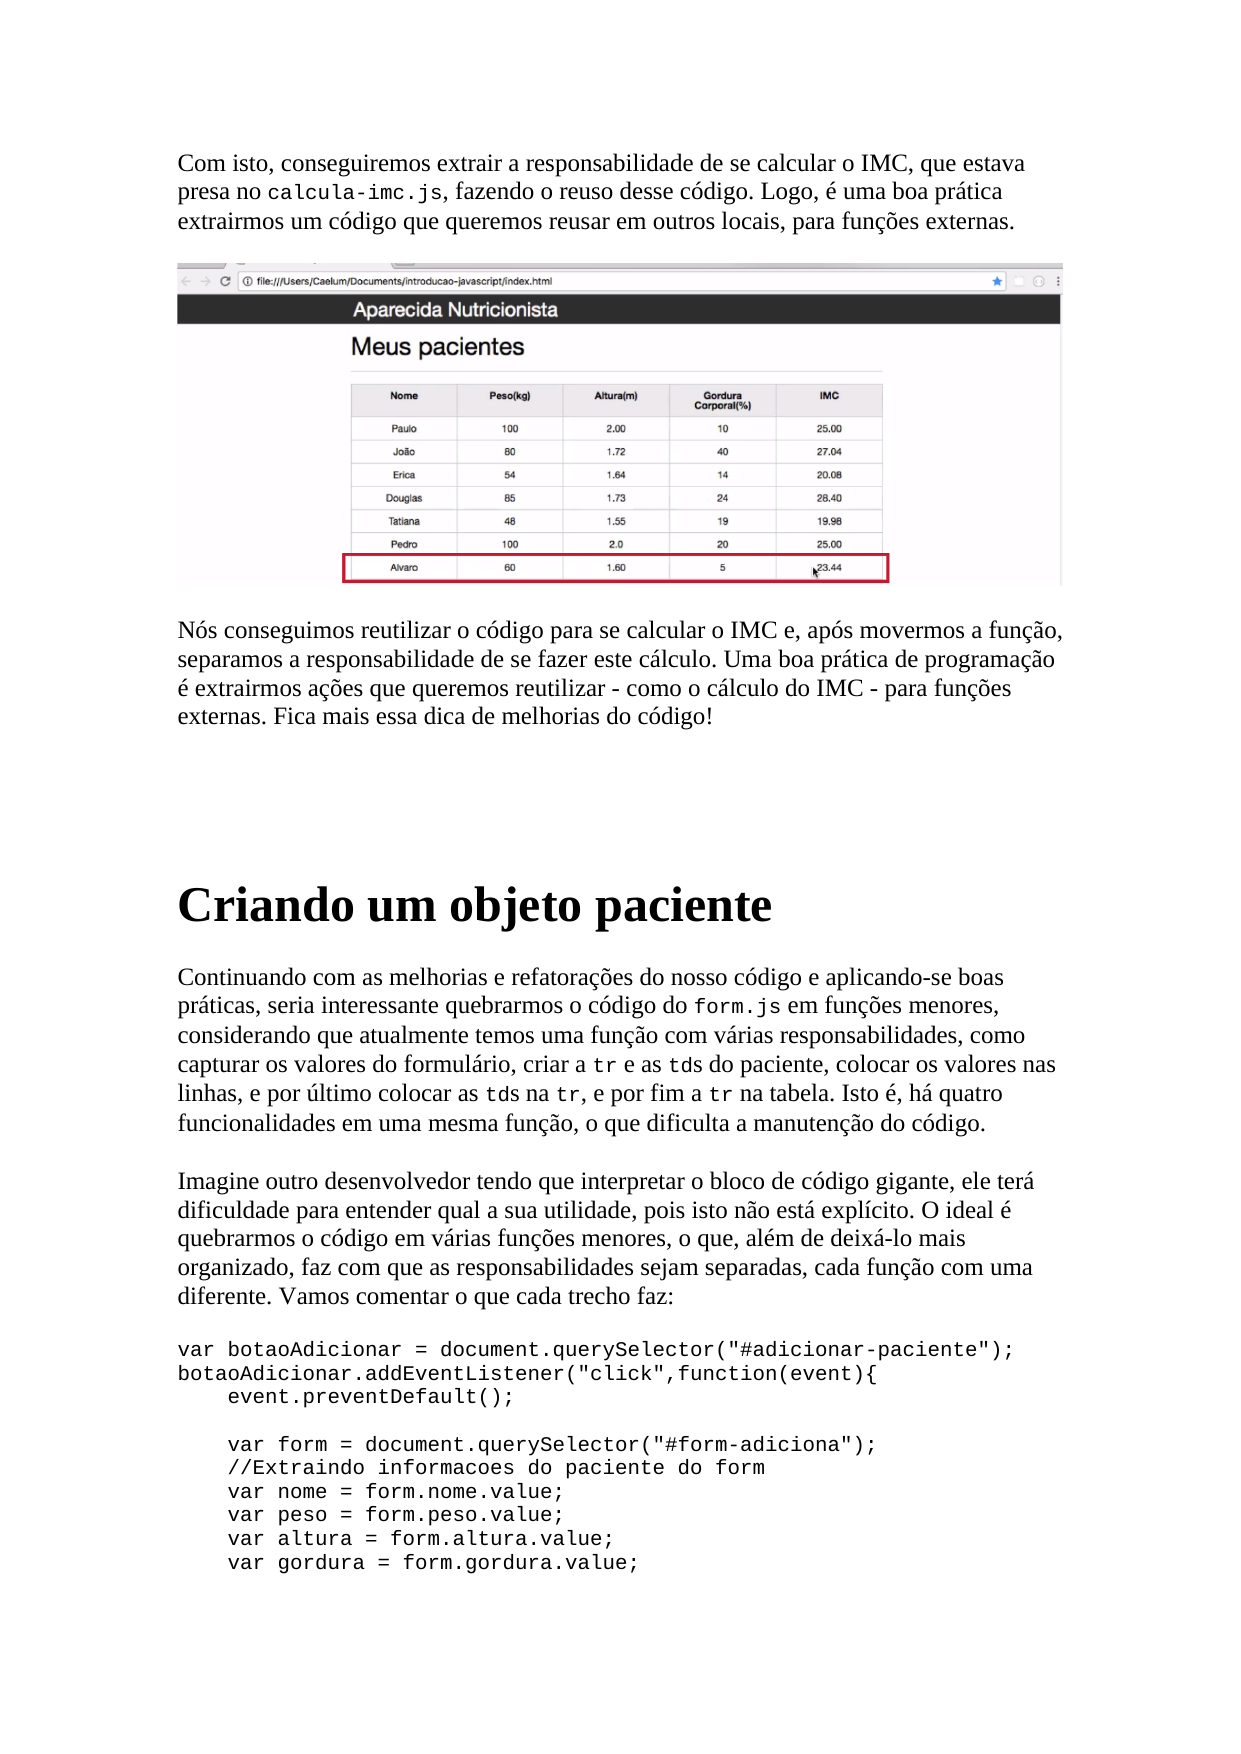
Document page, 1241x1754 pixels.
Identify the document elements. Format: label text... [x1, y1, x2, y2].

text botaoAdicionar.addEventListener("click",function(event){ [177, 1363, 1063, 1386]
text var peso = form.peso.value; [177, 1504, 1063, 1528]
text var nome = form.nome.value; [177, 1481, 1063, 1504]
text var botaoAdicionar = document.querySelector("#adicionar-paciente"); [177, 1339, 1063, 1363]
text var gordura = form.gordura.value; [177, 1552, 1063, 1575]
text Imagine outro desenvolvedor tendo que interpretar o bloco de código gigante, ele terá dificuldade para entender qual a sua utilidade, pois isto não está explícito. O ideal é quebrarmos o código em várias funções menores, o que, além de deixá-lo mais organizado, faz com que as responsabilidades sejam separadas, cada função com uma diferente. Vamos comentar o que cada trecho faz: [177, 1166, 1063, 1310]
text //Extraindo informacoes do paciente do form [177, 1457, 1063, 1481]
text Continuando com as melhorias e refatorações do nosso código e aplicando-se boas práticas, seria interessante quebrarmos o código do form.js em funções menores, considerando que atualmente temos uma função com várias responsabilidades, como capturar os valores do formulário, criar a tr e as tds do paciente, colocar os valores nas linhas, e por último colocar as tds na tr, e por fim a tr na tabela. Isto é, há quatro funcionalidades em uma mesma função, o que dificulta a manutenção do código. [177, 962, 1063, 1137]
subtitle Criando um objeto paciente [177, 875, 1063, 933]
picture [177, 263, 1063, 586]
text Com isto, conseguiremos extrair a responsabilidade de se calcular o IMC, que estava presa no calcula-imc.js, fazendo o reuso desse código. Logo, é uma boa prática extrairmos um código que queremos reusar em outros locais, para funções externas. [177, 148, 1063, 235]
text var altura = form.altura.value; [177, 1528, 1063, 1552]
text var form = document.querySelector("#form-adiciona"); [177, 1433, 1063, 1457]
text Nós conseguimos reutilizar o código para se calcular o IMC e, após movermos a função, separamos a responsabilidade de se fazer este cálculo. Uma boa prática de programação é extrairmos ações que queremos reutilizar - como o cálculo do IMC - para funções externas. Fica mais essa dica de melhorias do código! [177, 615, 1063, 730]
text event.preventDefault(); [177, 1386, 1063, 1410]
